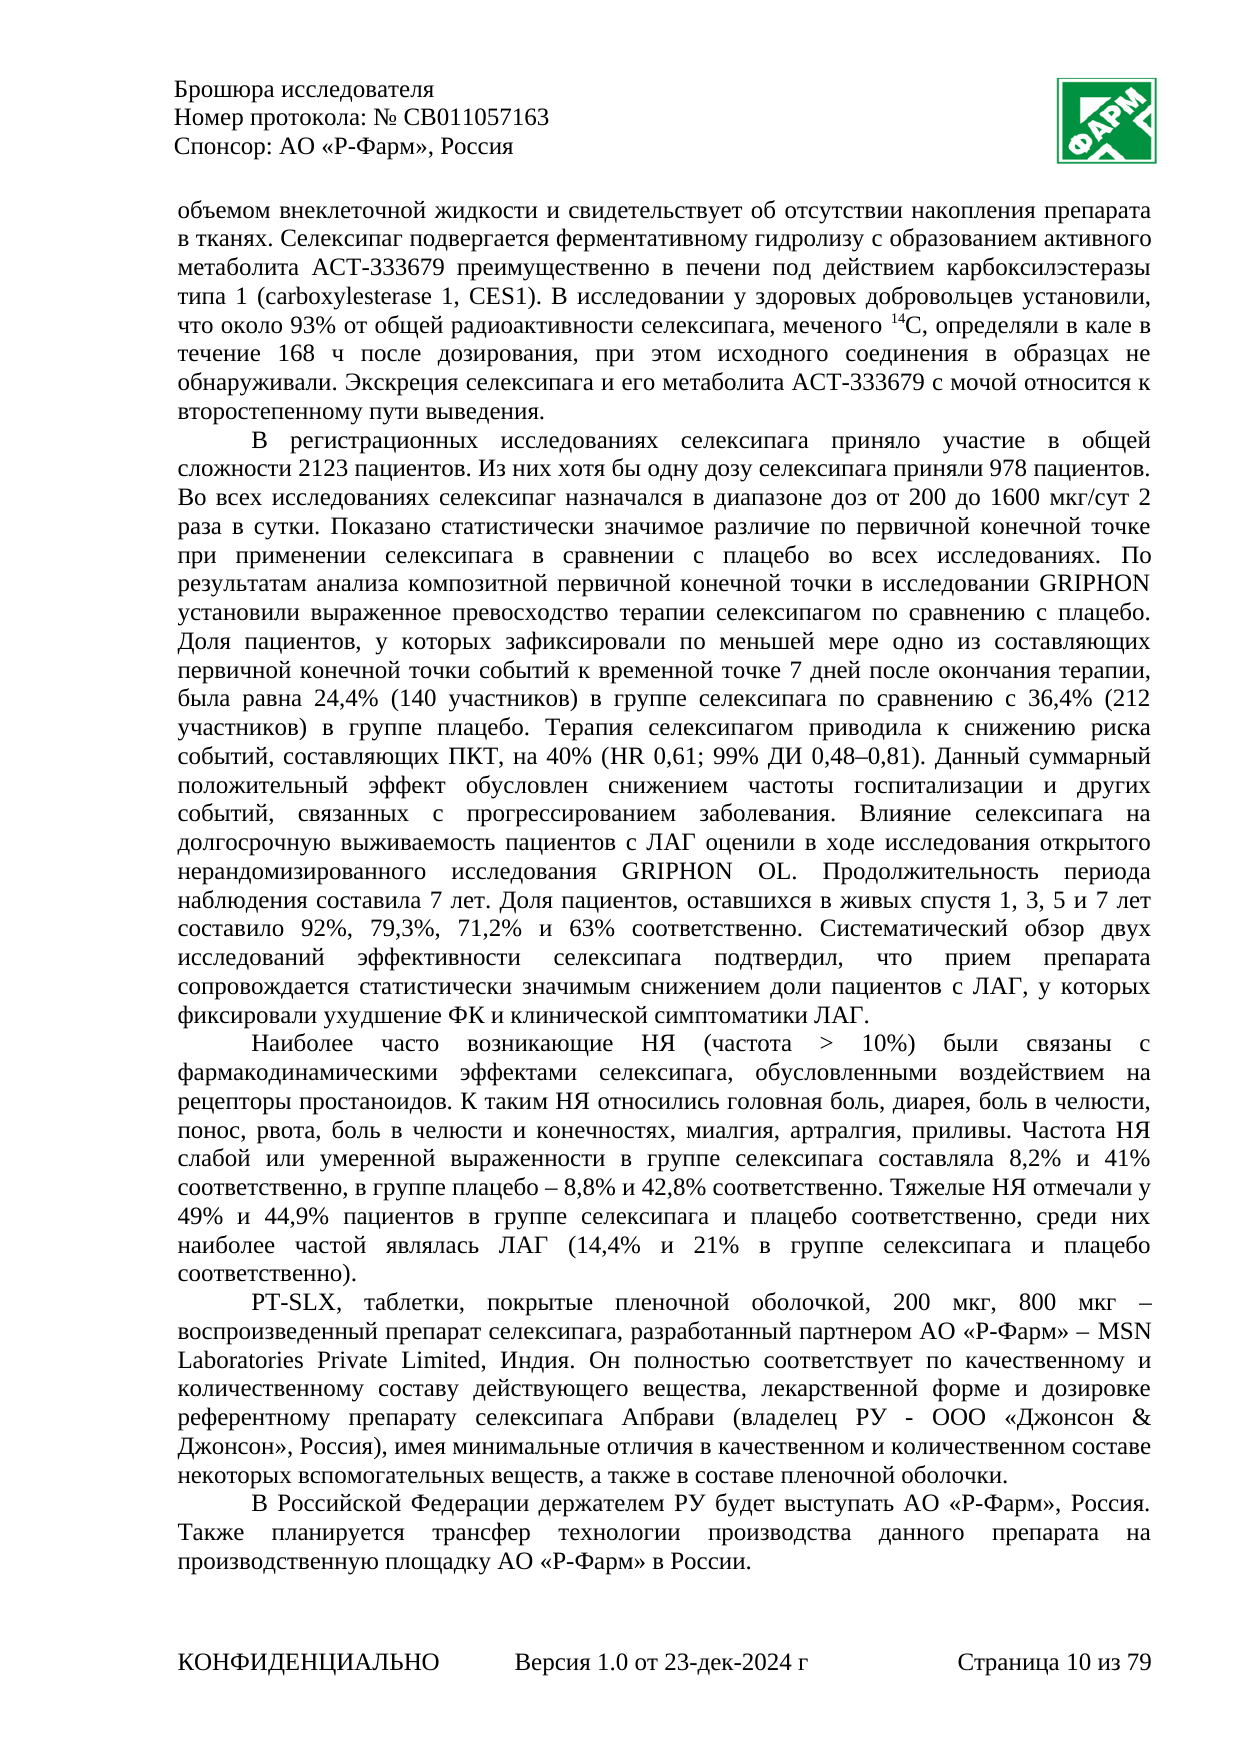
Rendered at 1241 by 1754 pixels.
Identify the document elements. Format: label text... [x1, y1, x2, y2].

text Наиболее часто возникающие НЯ (частота > 10%) были связаны с фармакодинамическими эффектами селексипага, обусловленными воздействием на рецепторы простаноидов. К таким НЯ относились головная боль, диарея, боль в челюсти, понос, рвота, боль в челюсти и конечностях, миалгия, артралгия, приливы. Частота НЯ слабой или умеренной выраженности в группе селексипага составляла 8,2% и 41% cоответственно, в группе плацебо – 8,8% и 42,8% соответственно. Тяжелые НЯ отмечали у 49% и 44,9% пациентов в группе селексипага и плацебо соответственно, среди них наиболее частой являлась ЛАГ (14,4% и 21% в группе селексипага и плацебо соответственно). [177, 1028, 1152, 1287]
text В регистрационных исследованиях селексипага приняло участие в общей сложности 2123 пациентов. Из них хотя бы одну дозу селексипага приняли 978 пациентов. Во всех исследованиях селексипаг назначался в диапазоне доз от 200 до 1600 мкг/сут 2 раза в сутки. Показано статистически значимое различие по первичной конечной точке при применении селексипага в сравнении с плацебо во всех исследованиях. По результатам анализа композитной первичной конечной точки в исследовании GRIPHON установили выраженное превосходство терапии селексипагом по сравнению с плацебо. Доля пациентов, у которых зафиксировали по меньшей мере одно из составляющих первичной конечной точки событий к временной точке 7 дней после окончания терапии, была равна 24,4% (140 участников) в группе селексипага по сравнению с 36,4% (212 участников) в группе плацебо. Терапия селексипагом приводила к снижению риска событий, составляющих ПКТ, на 40% (HR 0,61; 99% ДИ 0,48–0,81). Данный суммарный положительный эффект обусловлен снижением частоты госпитализации и других событий, связанных с прогрессированием заболевания. Влияние селексипага на долгосрочную выживаемость пациентов с ЛАГ оценили в ходе исследования открытого нерандомизированного исследования GRIPHON OL. Продолжительность периода наблюдения составила 7 лет. Доля пациентов, оставшихся в живых спустя 1, 3, 5 и 7 лет составило 92%, 79,3%, 71,2% и 63% соответственно. Систематический обзор двух исследований эффективности селексипага подтвердил, что прием препарата сопровождается статистически значимым снижением доли пациентов с ЛАГ, у которых фиксировали ухудшение ФК и клинической симптоматики ЛАГ. [177, 425, 1152, 540]
picture [1052, 73, 1159, 166]
text PT-SLX, таблетки, покрытые пленочной оболочкой, 200 мкг, 800 мкг – воспроизведенный препарат селексипага, разработанный партнером АО «Р-Фарм» – MSN Laboratories Private Limited, Индия. Он полностью соответствует по качественному и количественному составу действующего вещества, лекарственной форме и дозировке референтному препарату селексипага Апбрави (владелец РУ - ООО «Джонсон & Джонсон», Россия), имея минимальные отличия в качественном и количественном составе некоторых вспомогательных веществ, а также в составе пленочной оболочки. [177, 1287, 1152, 1488]
text В Российской Федерации держателем РУ будет выступать АО «Р-Фарм», Россия. Также планируется трансфер технологии производства данного препарата на производственную площадку АО «Р-Фарм» в России. [177, 1488, 1152, 1575]
text В регистрационных исследованиях селексипага приняло участие в общей сложности 2123 пациентов. Из них хотя бы одну дозу селексипага приняли 978 пациентов. Во всех исследованиях селексипаг назначался в диапазоне доз от 200 до 1600 мкг/сут 2 раза в сутки. Показано статистически значимое различие по первичной конечной точке при применении селексипага в сравнении с плацебо во всех исследованиях. По результатам анализа композитной первичной конечной точки в исследовании GRIPHON установили выраженное превосходство терапии селексипагом по сравнению с плацебо. Доля пациентов, у которых зафиксировали по меньшей мере одно из составляющих первичной конечной точки событий к временной точке 7 дней после окончания терапии, была равна 24,4% (140 участников) в группе селексипага по сравнению с 36,4% (212 участников) в группе плацебо. Терапия селексипагом приводила к снижению риска событий, составляющих ПКТ, на 40% (HR 0,61; 99% ДИ 0,48–0,81). Данный суммарный положительный эффект обусловлен снижением частоты госпитализации и других событий, связанных с прогрессированием заболевания. Влияние селексипага на долгосрочную выживаемость пациентов с ЛАГ оценили в ходе исследования открытого нерандомизированного исследования GRIPHON OL. Продолжительность периода наблюдения составила 7 лет. Доля пациентов, оставшихся в живых спустя 1, 3, 5 и 7 лет составило 92%, 79,3%, 71,2% и 63% соответственно. Систематический обзор двух исследований эффективности селексипага подтвердил, что прием препарата сопровождается статистически значимым снижением доли пациентов с ЛАГ, у которых фиксировали ухудшение ФК и клинической симптоматики ЛАГ. [177, 540, 1152, 1028]
